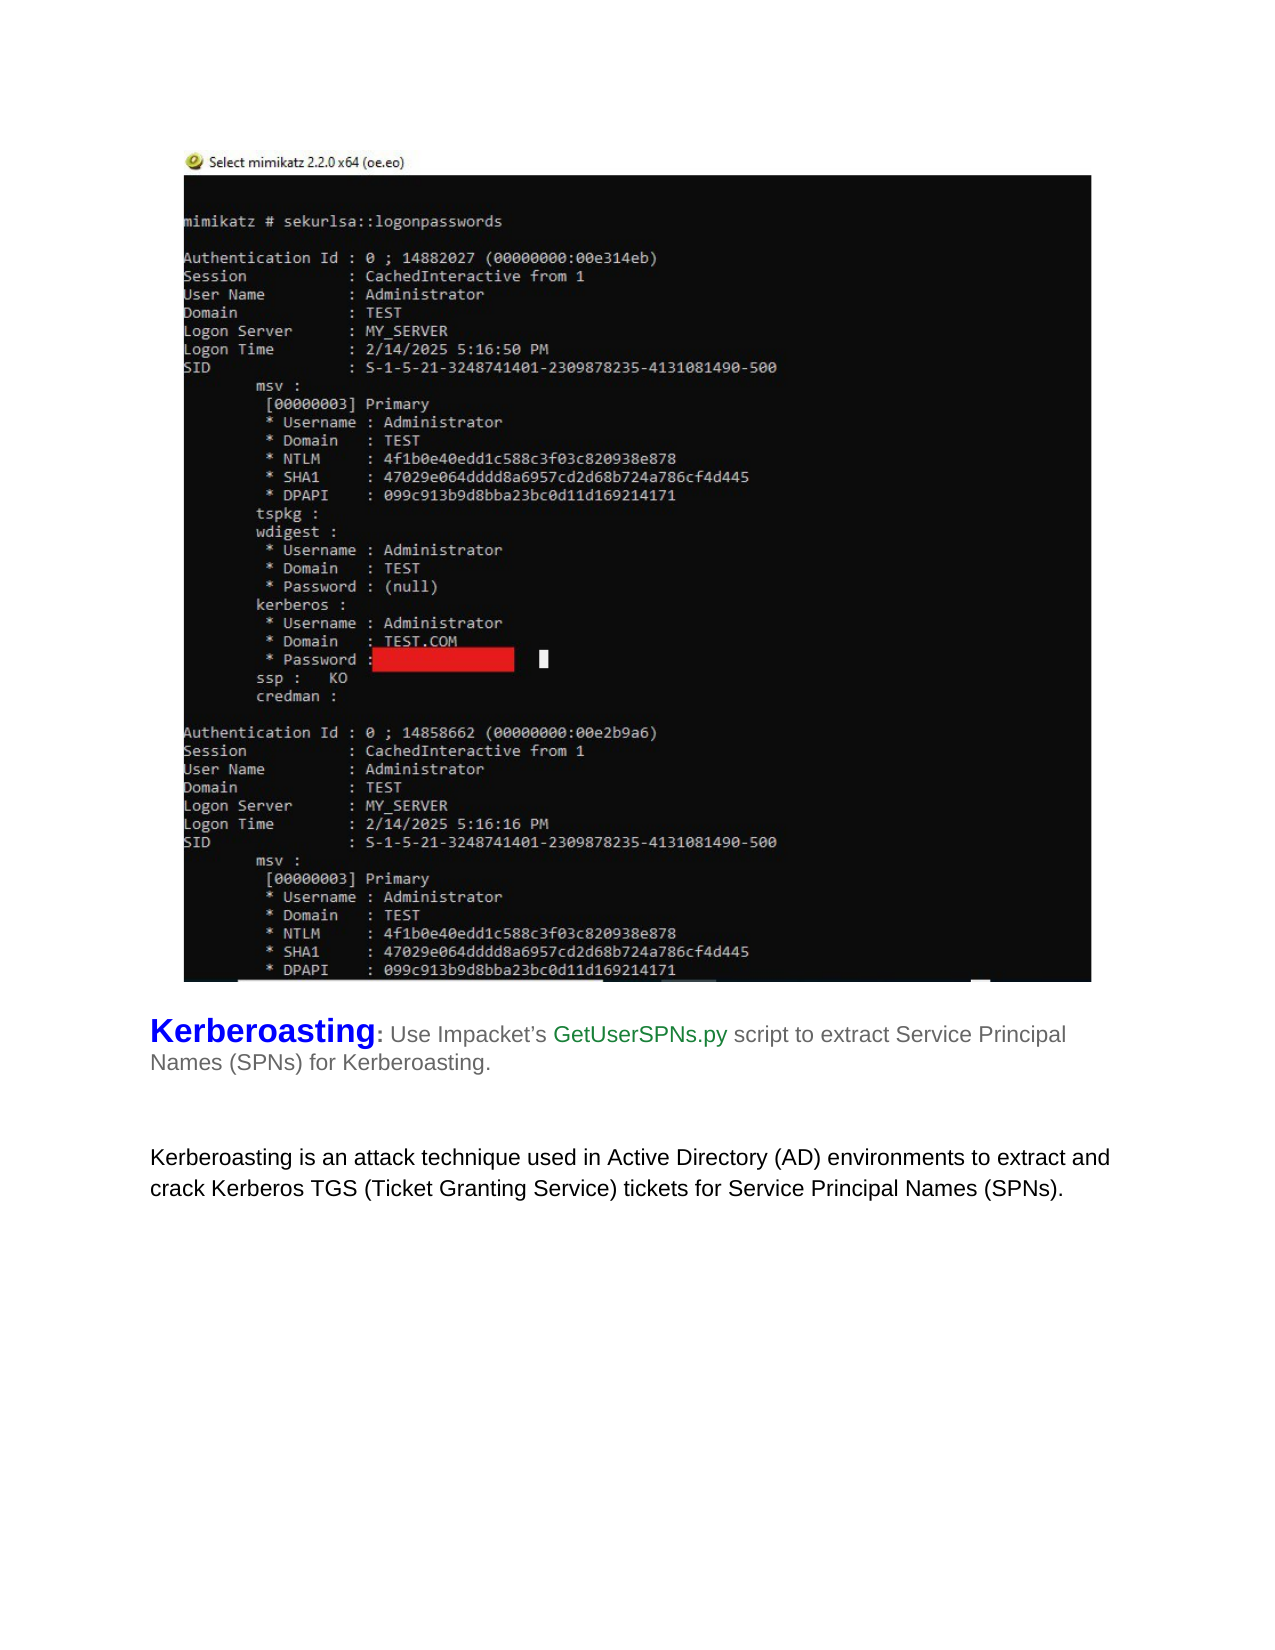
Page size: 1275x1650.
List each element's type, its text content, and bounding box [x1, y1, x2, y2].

text Kerberoasting is an attack technique used in Active Directory (AD) environments to extract and crack Kerberos TGS (Ticket Granting Service) tickets for Service Principal Names (SPNs). [150, 1144, 1125, 1201]
subtitle Kerberoasting: Use Impacket’s GetUserSPNs.py script to extract Service Principal Names (SPNs) for Kerberoasting. [150, 1011, 1125, 1076]
picture [183, 150, 1092, 982]
